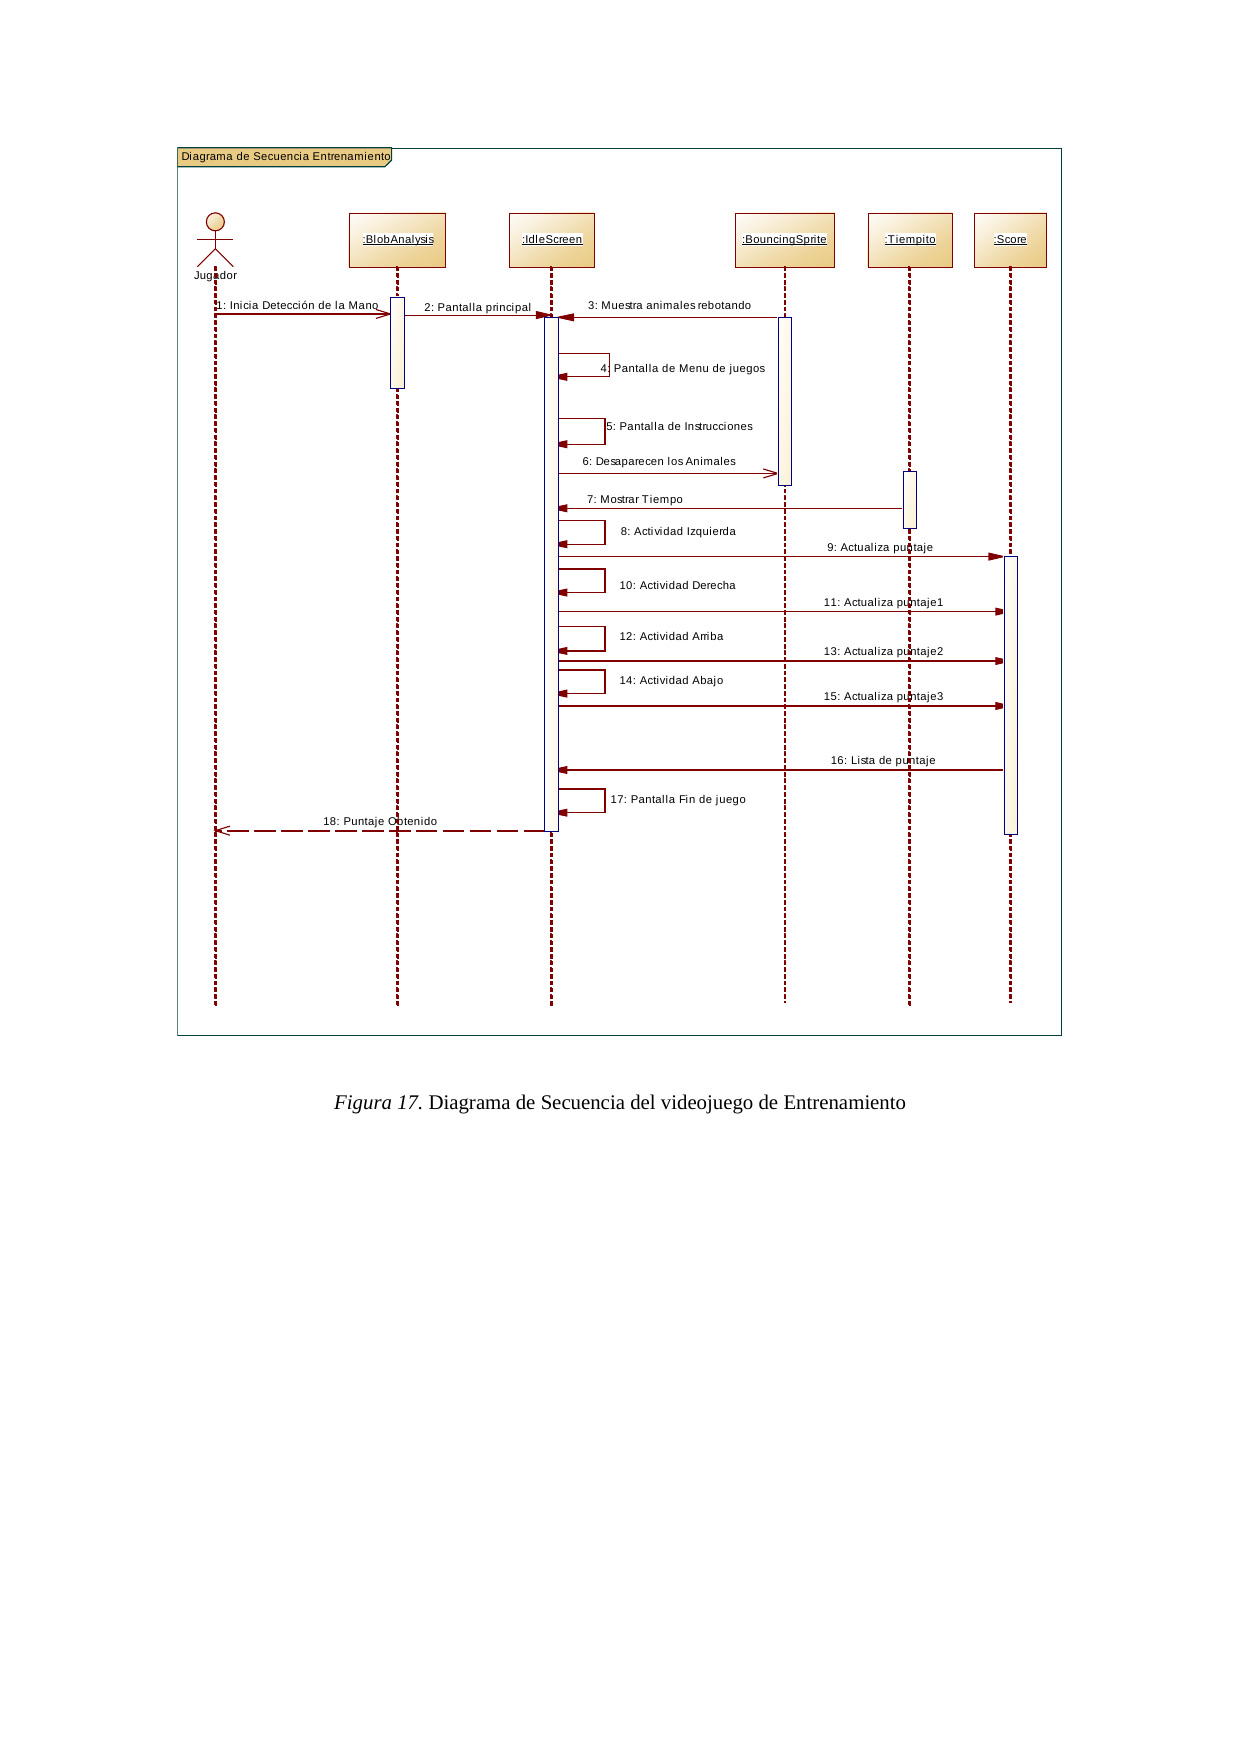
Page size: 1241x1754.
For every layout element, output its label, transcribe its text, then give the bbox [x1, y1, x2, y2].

text Figura 17. Diagrama de Secuencia del videojuego de Entrenamiento [177, 1090, 1063, 1114]
